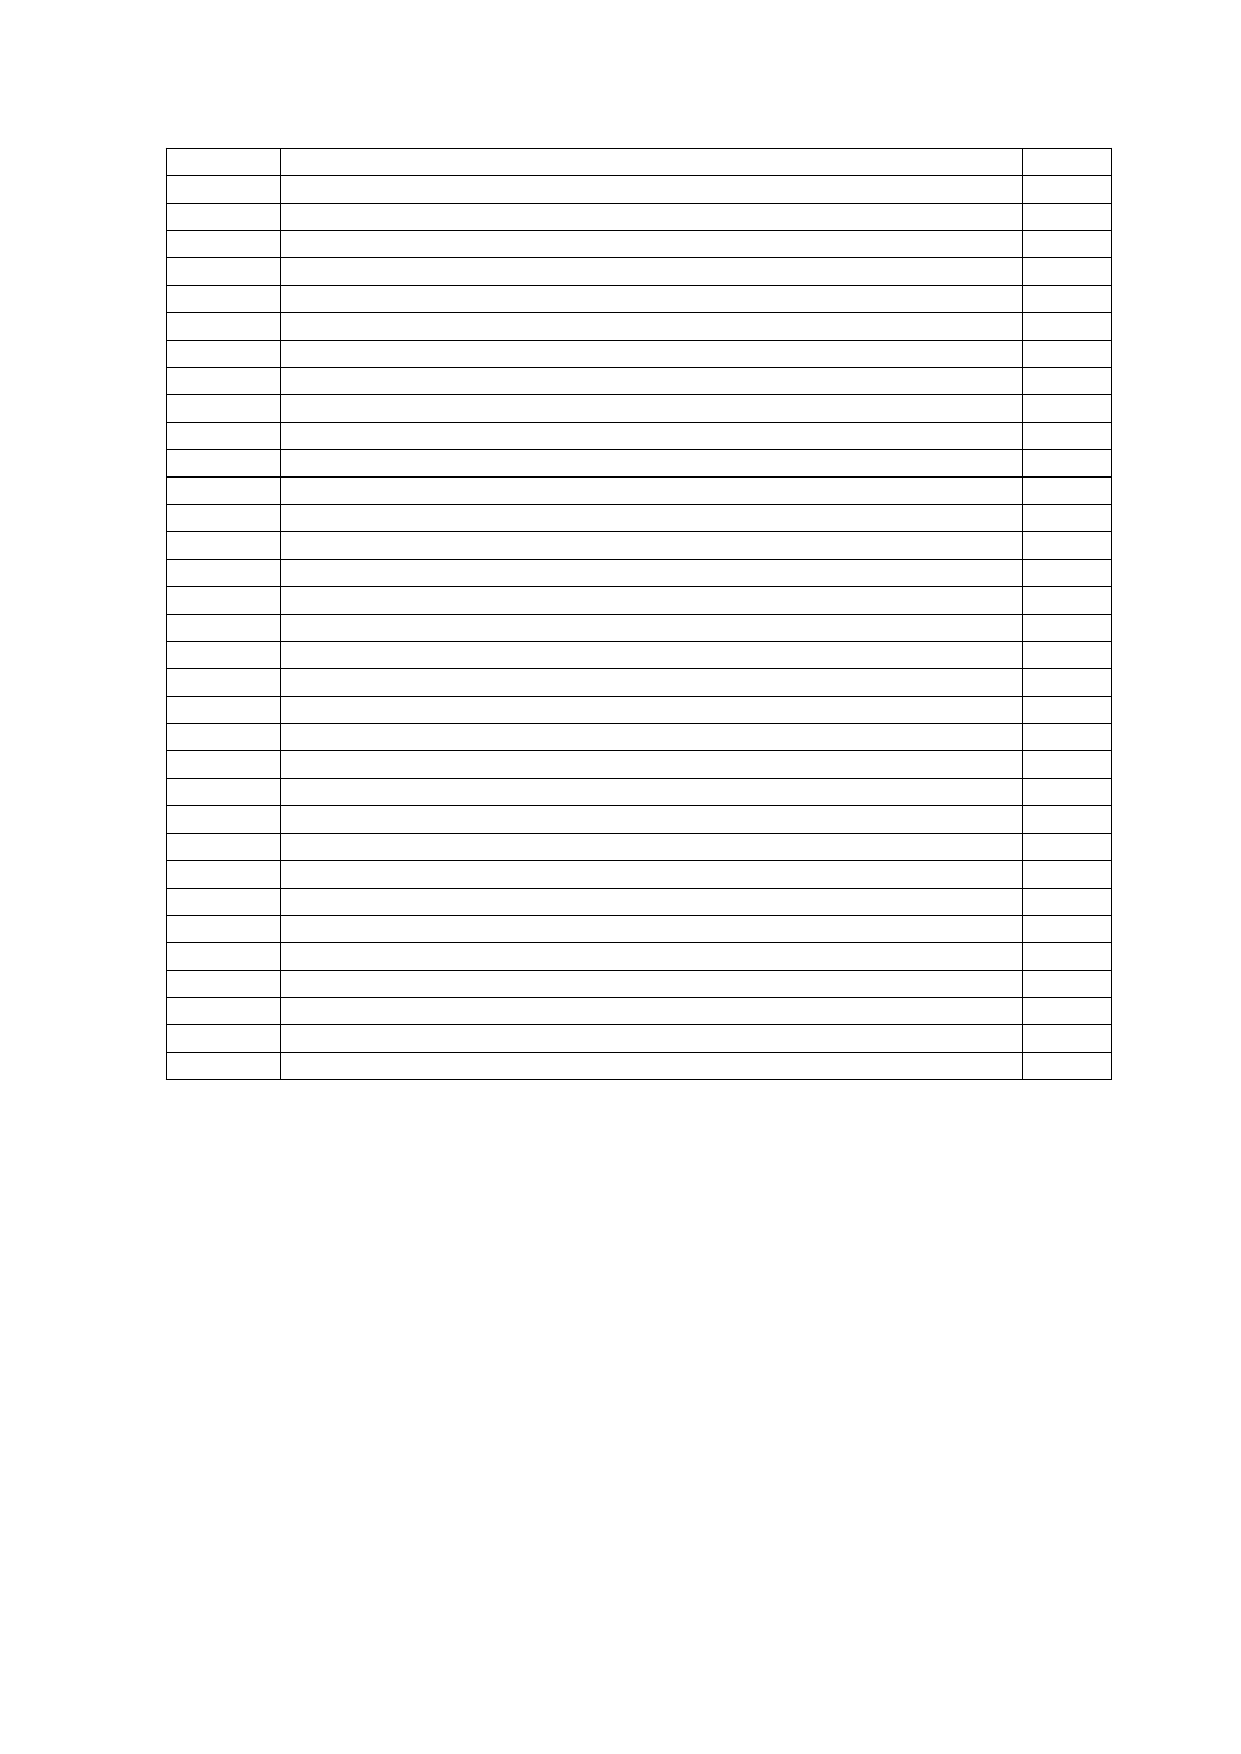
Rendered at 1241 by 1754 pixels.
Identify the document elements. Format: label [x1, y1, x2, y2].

table_cell [1023, 806, 1111, 833]
table_cell [1023, 751, 1111, 778]
table_cell [1023, 1053, 1111, 1079]
table_cell [1023, 313, 1111, 339]
table_cell [281, 560, 1022, 586]
table_cell [167, 779, 280, 805]
table_cell [1023, 834, 1111, 860]
table_cell [1023, 204, 1111, 230]
table_cell [167, 450, 280, 476]
table_cell [1023, 587, 1111, 613]
table_cell [281, 834, 1022, 860]
table_cell [167, 834, 280, 860]
table_cell [281, 368, 1022, 394]
table_cell [281, 642, 1022, 668]
table_cell [1023, 615, 1111, 641]
table_cell [281, 943, 1022, 969]
table_cell [167, 697, 280, 723]
table_cell [167, 286, 280, 312]
table_cell [1023, 176, 1111, 202]
table_cell [167, 313, 280, 339]
table_cell [281, 1053, 1022, 1079]
table_cell [1023, 423, 1111, 449]
table_cell [281, 615, 1022, 641]
table_cell [167, 615, 280, 641]
table_cell [281, 751, 1022, 778]
table_cell [281, 204, 1022, 230]
table_cell [167, 423, 280, 449]
table_cell [1023, 916, 1111, 942]
table_cell [281, 231, 1022, 257]
table_cell [167, 751, 280, 778]
table_cell [281, 1025, 1022, 1052]
table_cell [281, 505, 1022, 531]
table_cell [1023, 231, 1111, 257]
table_cell [1023, 943, 1111, 969]
table_cell [1023, 642, 1111, 668]
table_cell [1023, 341, 1111, 367]
table_cell [167, 916, 280, 942]
table_cell [1023, 286, 1111, 312]
table_cell [167, 204, 280, 230]
table_cell [167, 889, 280, 915]
table_cell [281, 806, 1022, 833]
table_cell [1023, 395, 1111, 422]
table_cell [281, 669, 1022, 696]
table_cell [281, 478, 1022, 504]
table_cell [167, 669, 280, 696]
table_cell [281, 889, 1022, 915]
table_cell [167, 258, 280, 285]
table_cell [1023, 724, 1111, 750]
table_cell [281, 423, 1022, 449]
table_cell [281, 861, 1022, 887]
table_cell [167, 395, 280, 422]
table_cell [281, 286, 1022, 312]
table_cell [167, 341, 280, 367]
table_cell [167, 642, 280, 668]
table_cell [281, 971, 1022, 997]
table_cell [281, 395, 1022, 422]
table_cell [1023, 861, 1111, 887]
table_cell [1023, 669, 1111, 696]
table_cell [167, 505, 280, 531]
table_cell [167, 478, 280, 504]
table_cell [1023, 450, 1111, 476]
table_cell [1023, 532, 1111, 559]
table_cell [167, 724, 280, 750]
table_cell [1023, 697, 1111, 723]
table_cell [1023, 505, 1111, 531]
table_cell [167, 998, 280, 1024]
table_cell [281, 697, 1022, 723]
table_cell [1023, 998, 1111, 1024]
table_cell [167, 532, 280, 559]
table_cell [281, 916, 1022, 942]
table_cell [281, 724, 1022, 750]
table_cell [281, 176, 1022, 202]
table_cell [1023, 258, 1111, 285]
table_cell [167, 806, 280, 833]
table_cell [167, 943, 280, 969]
table_cell [1023, 779, 1111, 805]
table_cell [167, 861, 280, 887]
table_cell [1023, 889, 1111, 915]
table_cell [167, 231, 280, 257]
table_cell [1023, 971, 1111, 997]
table_cell [281, 258, 1022, 285]
table_cell [281, 998, 1022, 1024]
table_cell [281, 779, 1022, 805]
table_cell [1023, 149, 1111, 175]
table_cell [167, 368, 280, 394]
table_cell [167, 1053, 280, 1079]
table_cell [1023, 1025, 1111, 1052]
table_cell [281, 532, 1022, 559]
table_cell [167, 176, 280, 202]
table_cell [281, 149, 1022, 175]
table_cell [1023, 368, 1111, 394]
table_cell [167, 560, 280, 586]
table_cell [281, 450, 1022, 476]
table_cell [167, 971, 280, 997]
table_cell [167, 149, 280, 175]
table_cell [1023, 478, 1111, 504]
table_cell [281, 341, 1022, 367]
table_cell [167, 1025, 280, 1052]
table_cell [281, 587, 1022, 613]
table_cell [1023, 560, 1111, 586]
table_cell [281, 313, 1022, 339]
table_cell [167, 587, 280, 613]
